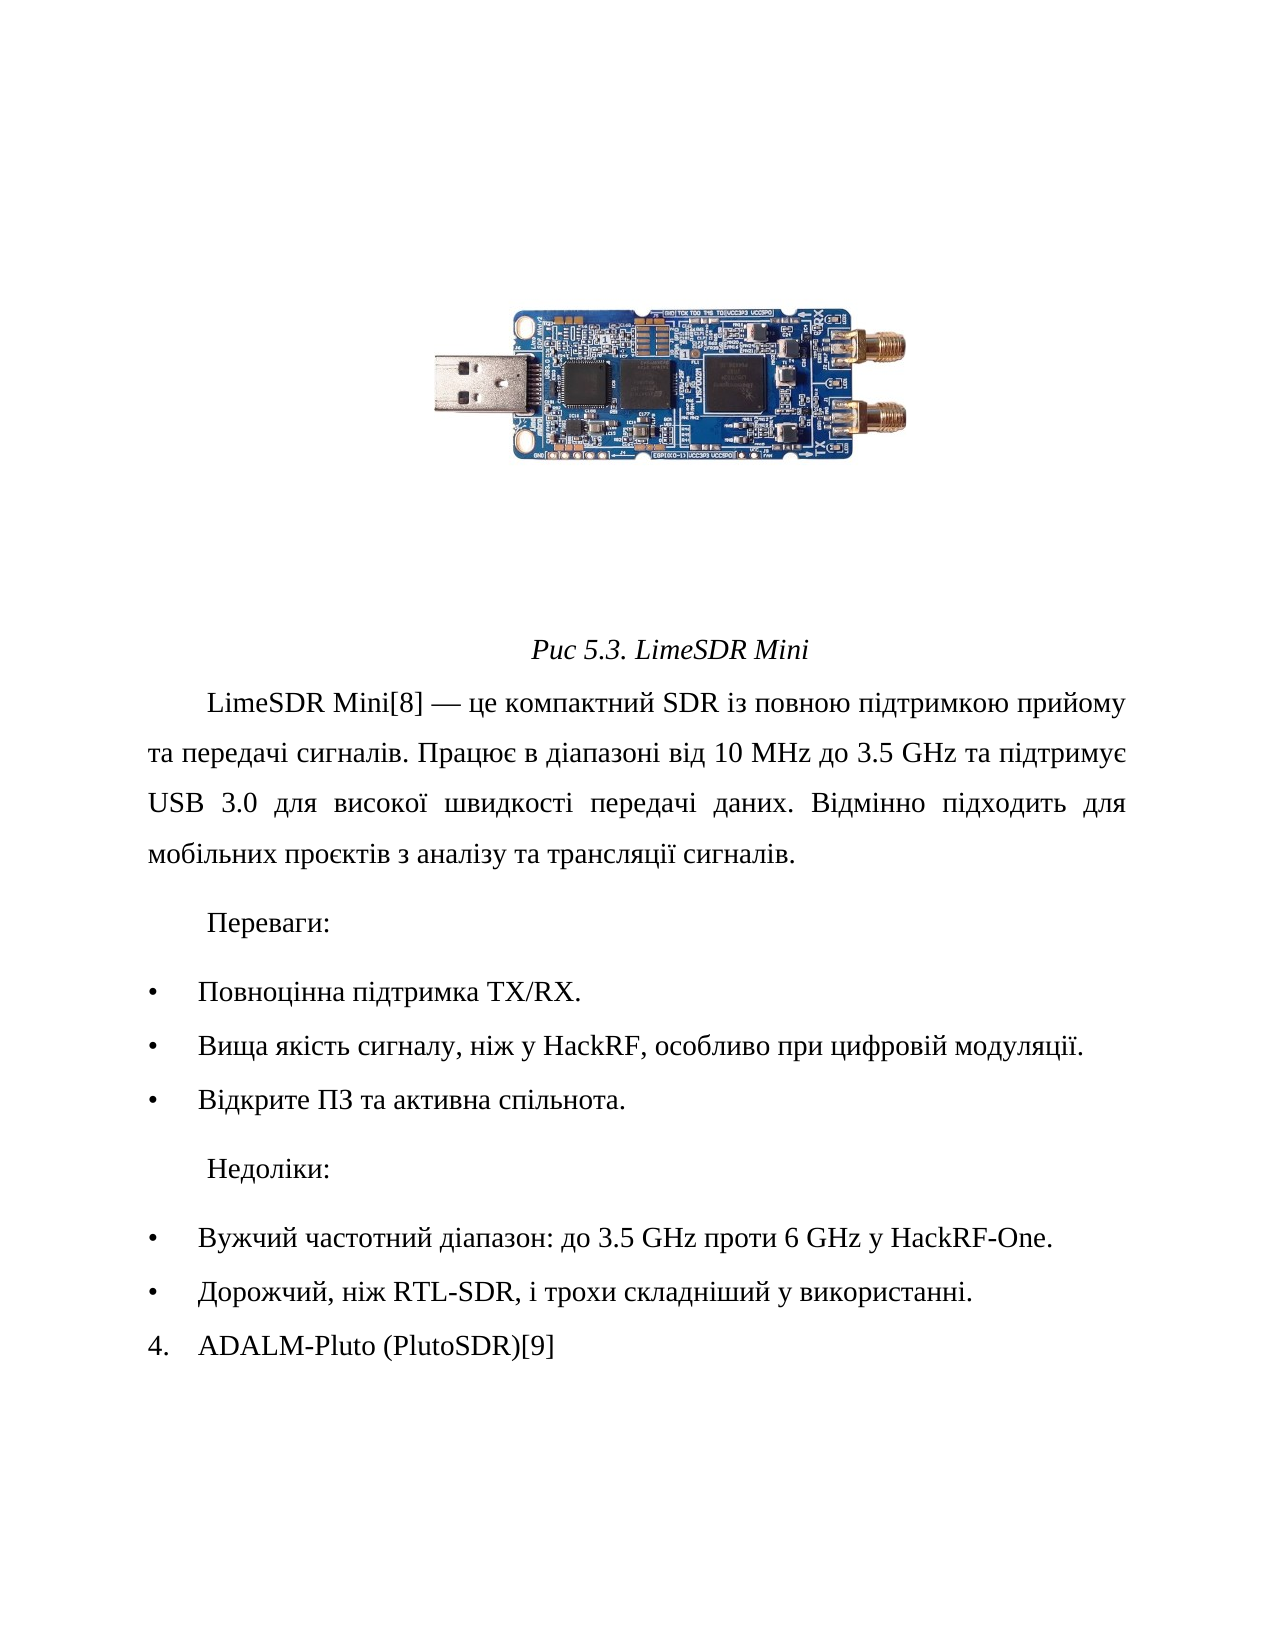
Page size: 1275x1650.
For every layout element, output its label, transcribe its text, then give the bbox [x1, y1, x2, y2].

list ADALM-Pluto (PlutoSDR)[9] [148, 1328, 1127, 1362]
list Вужчий частотний діапазон: до 3.5 GHz проти 6 GHz у HackRF-One. [148, 1220, 1127, 1254]
list Відкрите ПЗ та активна спільнота. [148, 1082, 1127, 1116]
text Переваги: [148, 905, 1127, 938]
text Рис 5.3. LimeSDR Mini [148, 632, 1127, 666]
text LimeSDR Mini[8] — це компактний SDR із повною підтримкою прийому та передачі сигналів. Працює в діапазоні від 10 MHz до 3.5 GHz та підтримує USB 3.0 для високої швидкості передачі даних. Відмінно підходить для мобільних проєктів з аналізу та трансляції сигналів. [148, 685, 1127, 869]
picture [433, 147, 907, 620]
text Недоліки: [148, 1151, 1127, 1184]
list Вища якість сигналу, ніж у HackRF, особливо при цифровій модуляції. [148, 1028, 1127, 1061]
list Повноцінна підтримка TX/RX. [148, 974, 1127, 1007]
list Дорожчий, ніж RTL-SDR, і трохи складніший у використанні. [148, 1274, 1127, 1308]
